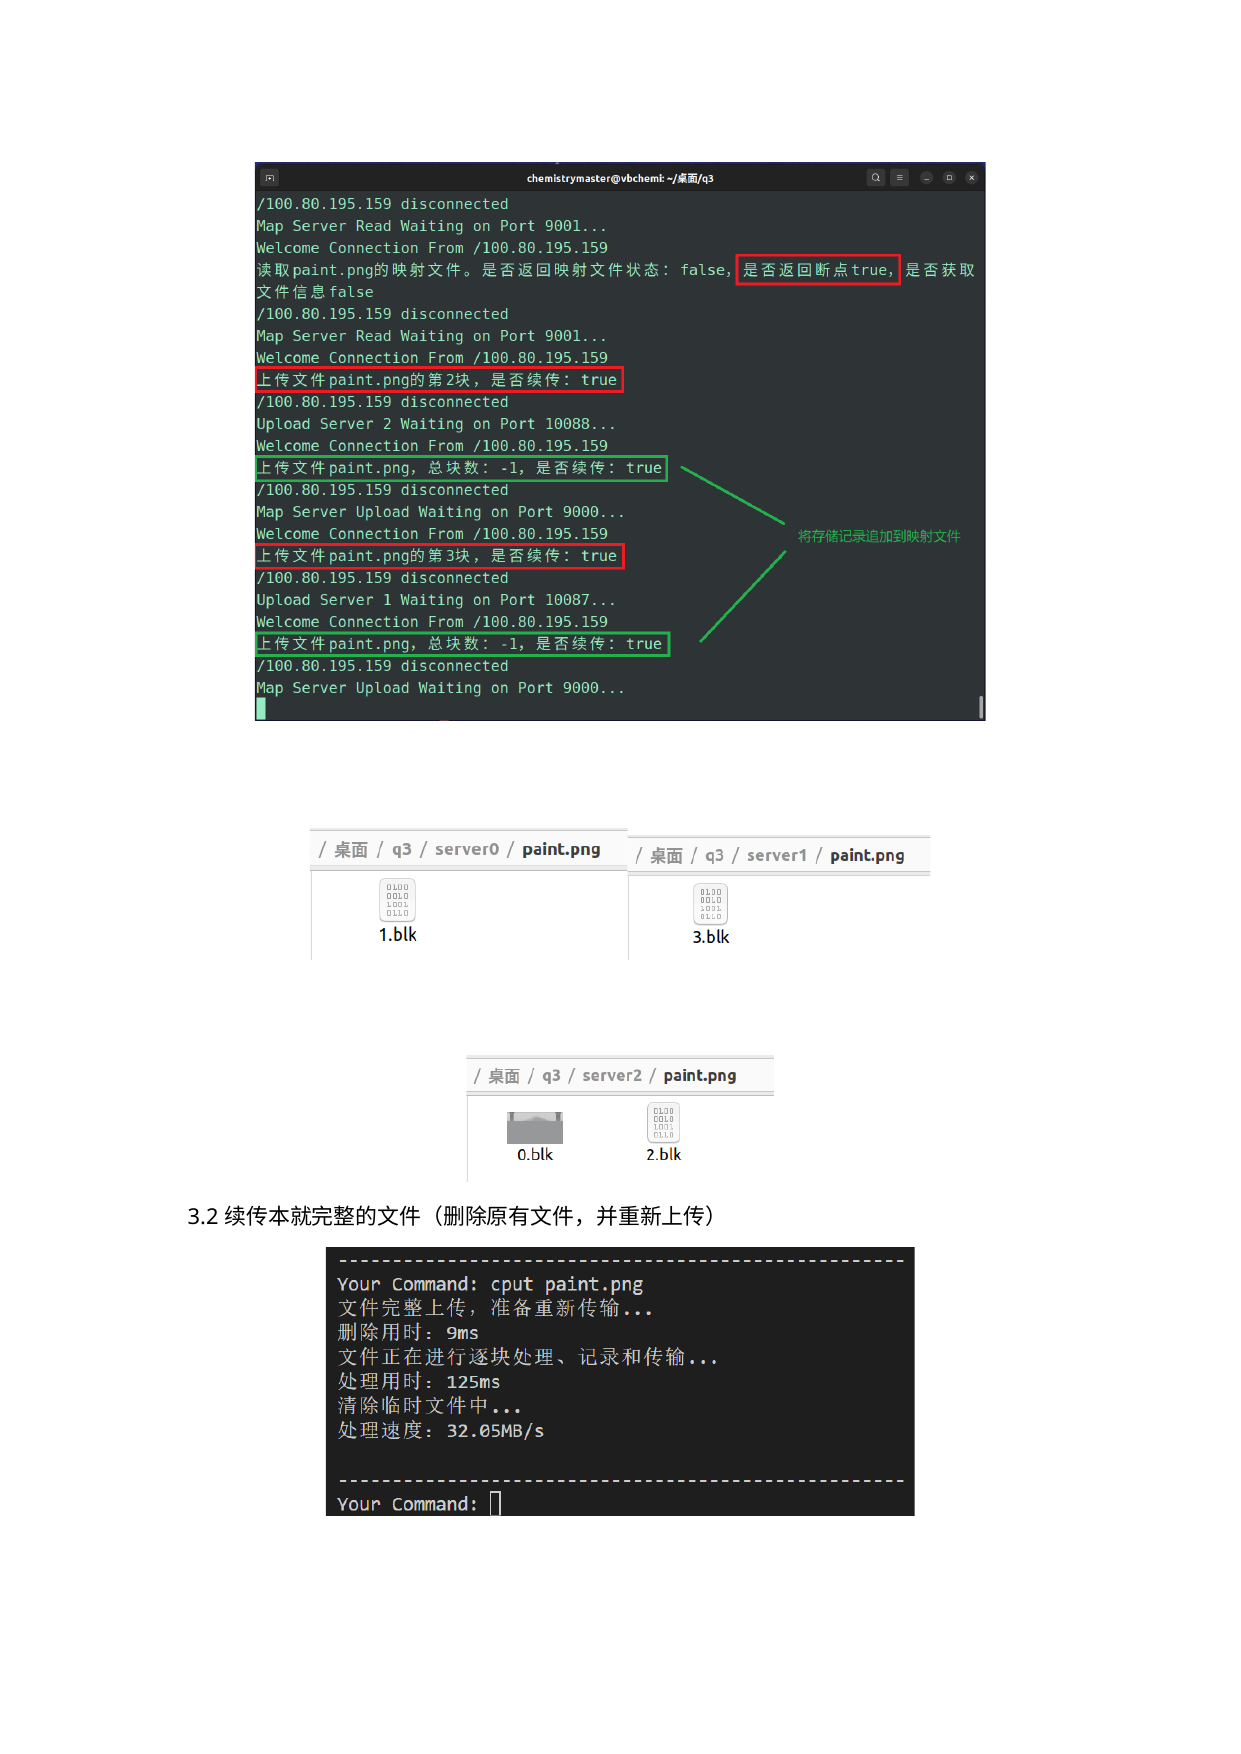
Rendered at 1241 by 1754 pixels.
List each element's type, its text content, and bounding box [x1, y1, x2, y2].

picture [466, 1055, 774, 1182]
picture [309, 828, 931, 960]
text 3.2 续传本就完整的文件（删除原有文件，并重新上传） [187, 1199, 1053, 1232]
picture [254, 162, 986, 721]
picture [325, 1247, 915, 1516]
